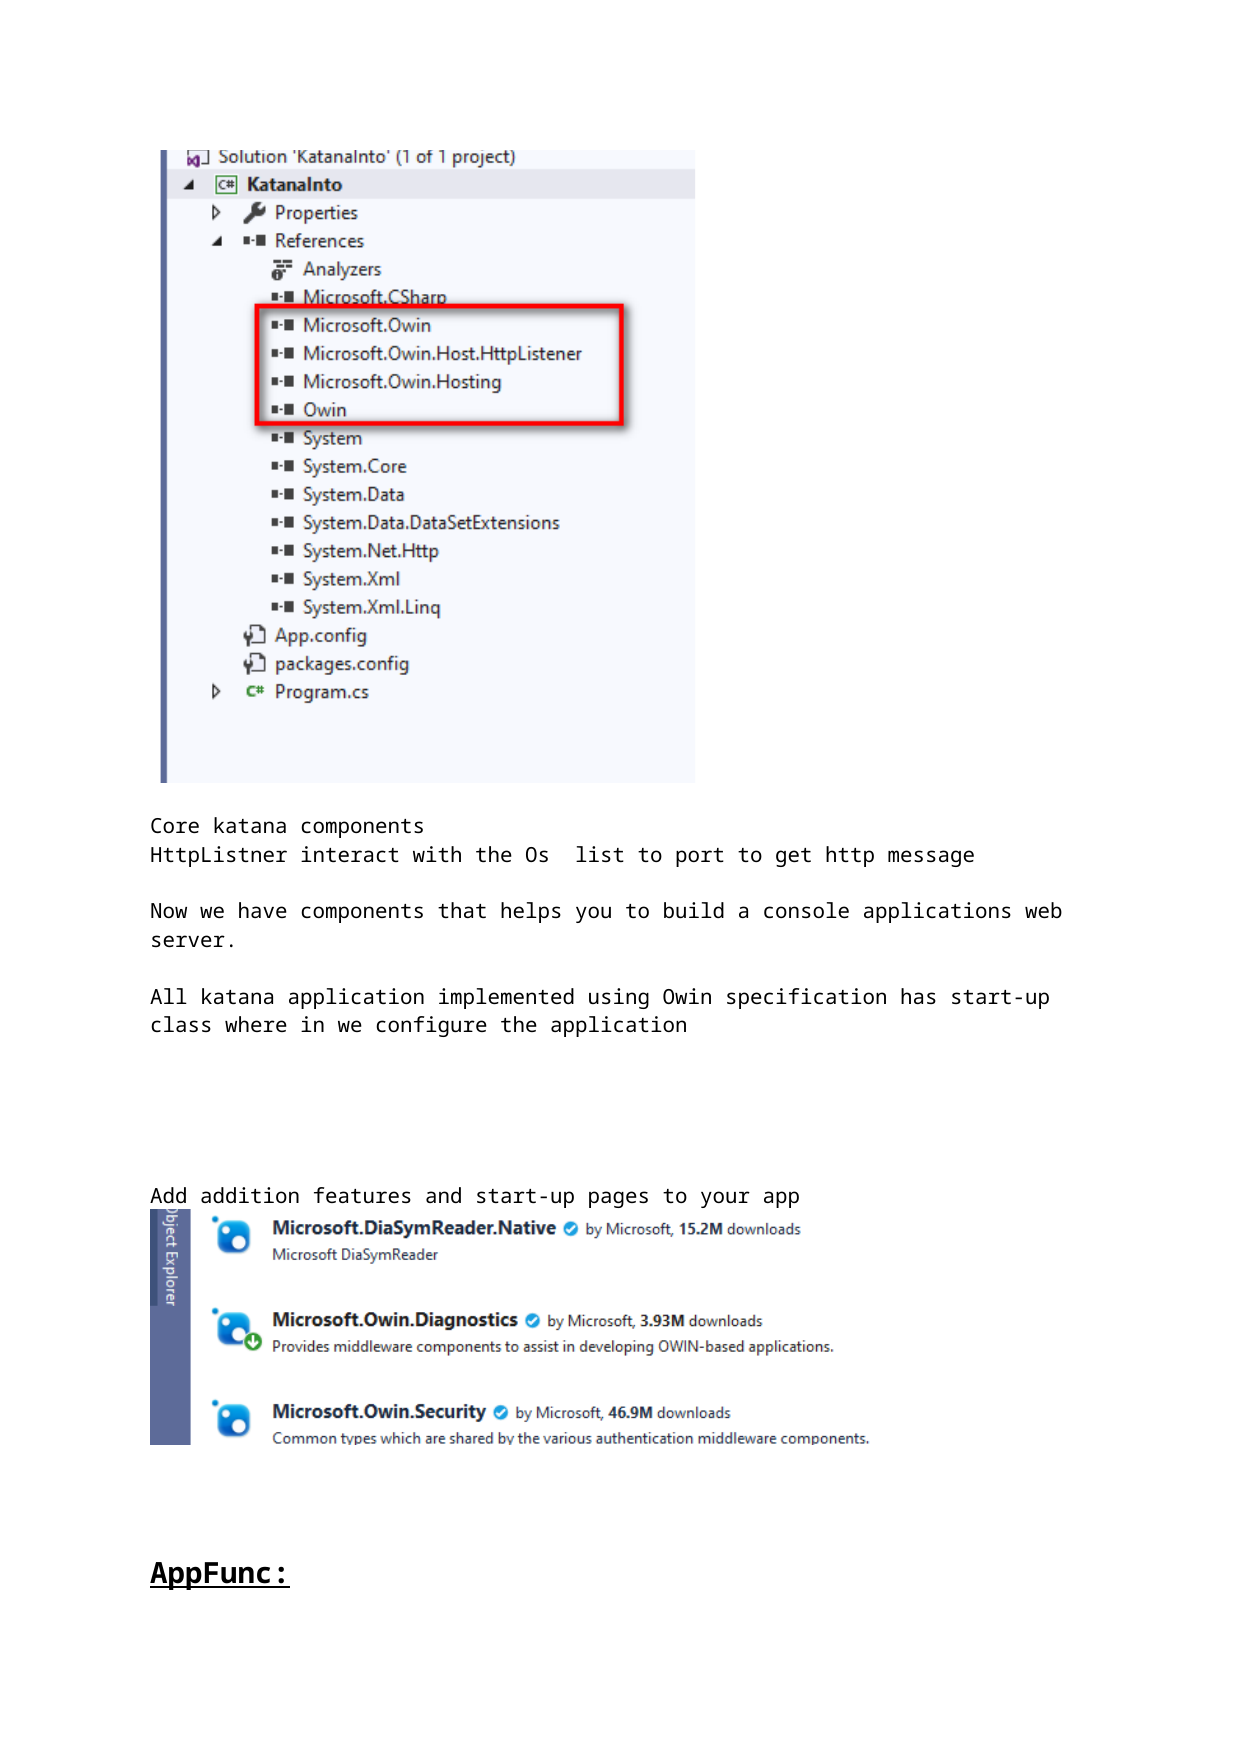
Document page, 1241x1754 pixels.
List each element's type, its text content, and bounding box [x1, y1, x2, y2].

text HttpListner interact with the Os list to port to get http message [150, 840, 1090, 868]
text Now we have components that helps you to build a console applications web server. [150, 897, 1090, 953]
picture [150, 1209, 1091, 1445]
text AppFunc: [150, 1553, 1090, 1592]
text All katana application implemented using Owin specification has start-up class where in we configure the application [150, 982, 1090, 1039]
picture [150, 150, 696, 783]
text Core katana components [150, 811, 1090, 840]
text Add addition features and start-up pages to your app [150, 1181, 1090, 1209]
